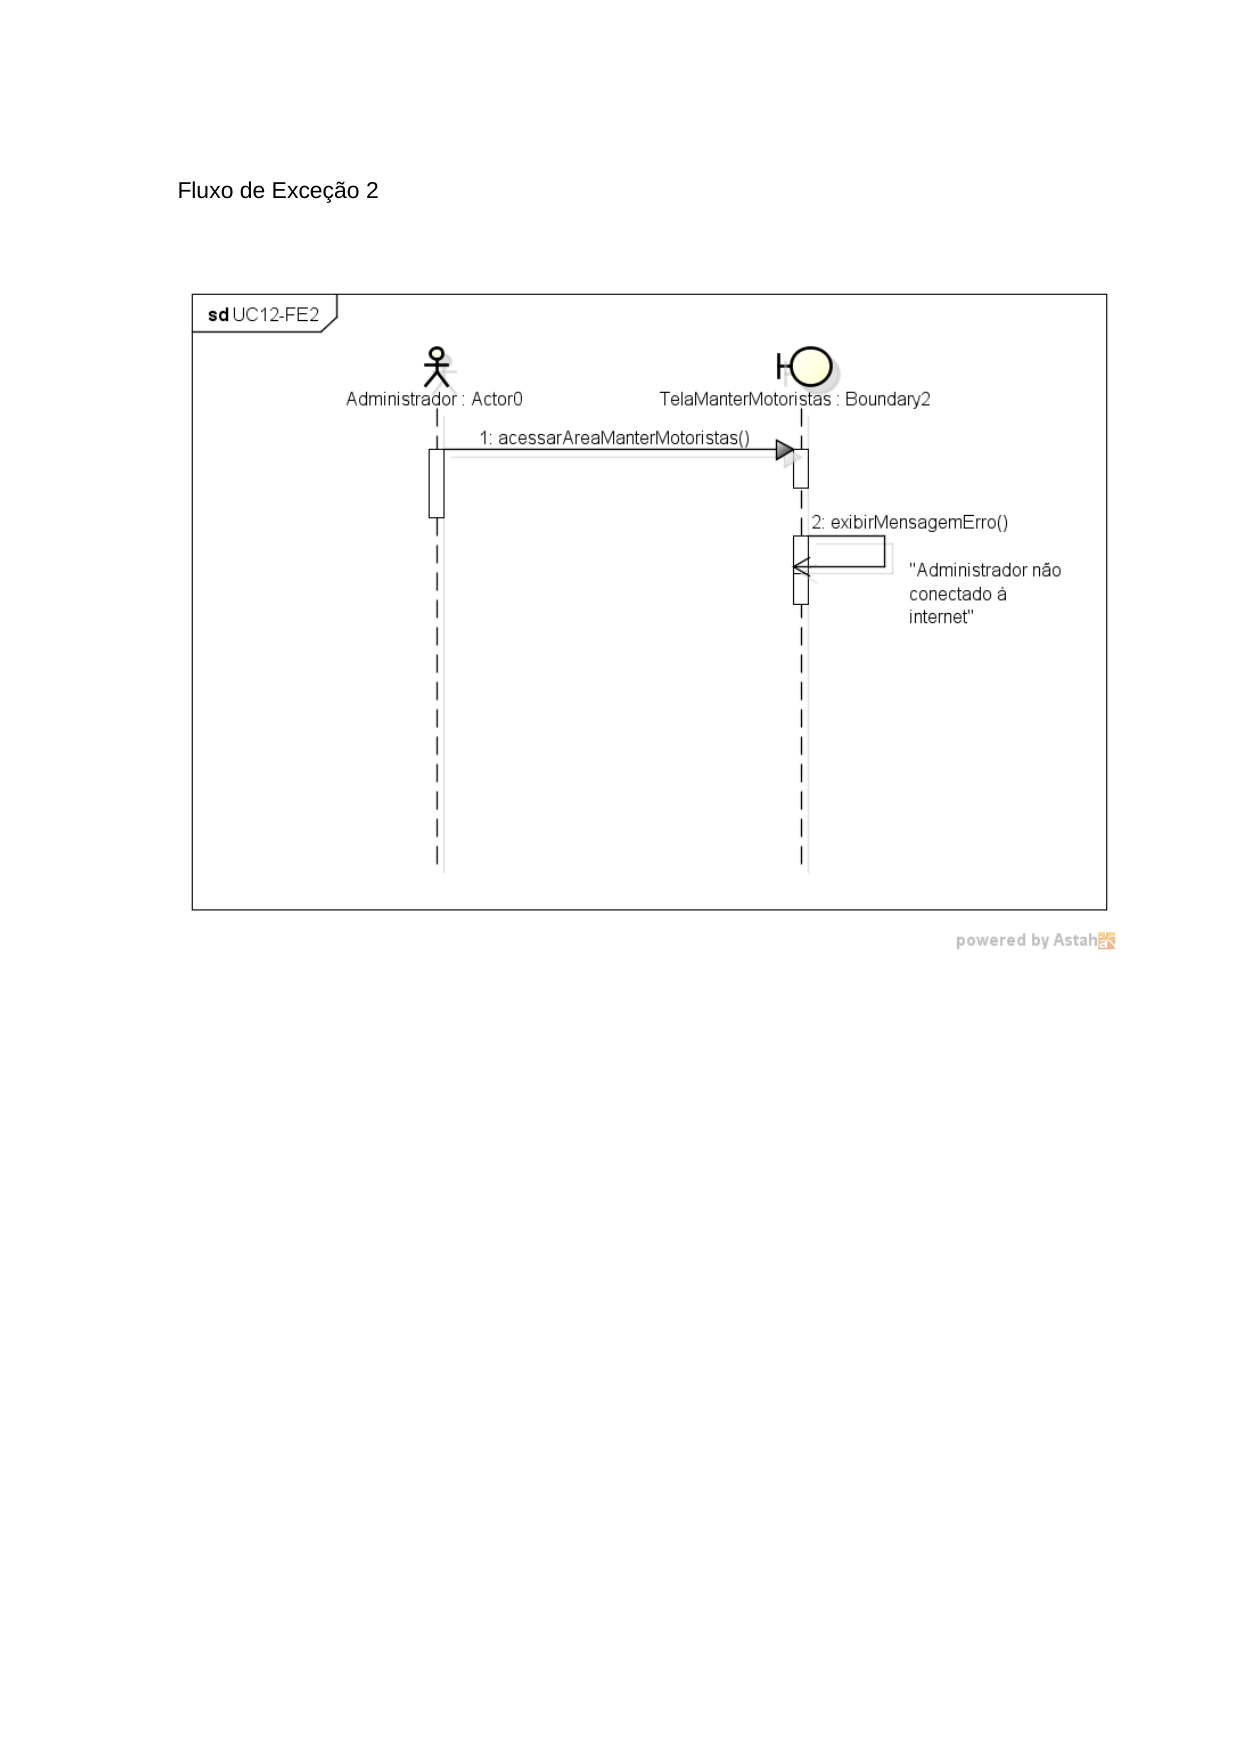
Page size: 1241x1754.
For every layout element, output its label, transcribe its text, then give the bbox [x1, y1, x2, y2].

text Fluxo de Exceção 2 [177, 177, 1122, 203]
picture [177, 279, 1121, 955]
